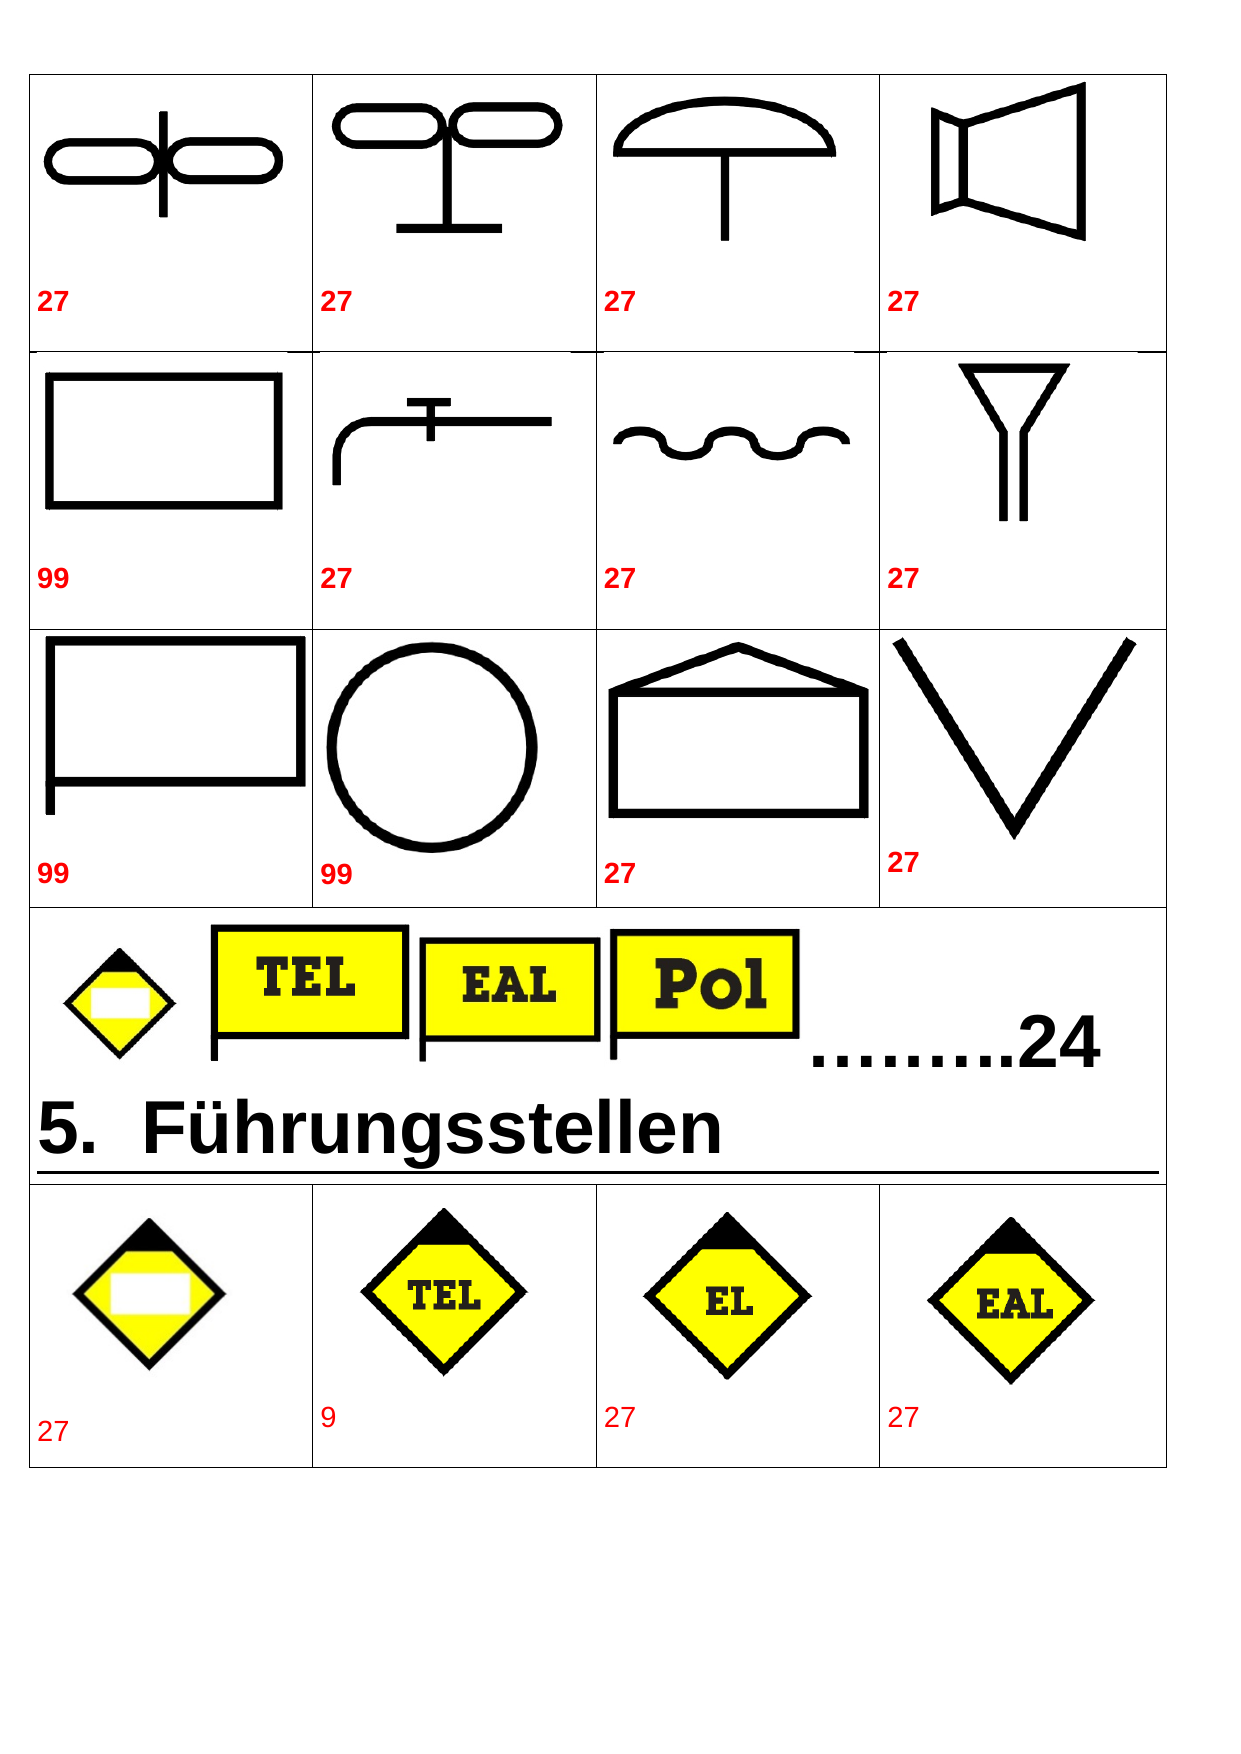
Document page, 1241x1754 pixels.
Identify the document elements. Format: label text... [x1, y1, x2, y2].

picture [36, 352, 288, 528]
picture [36, 75, 288, 251]
table_cell 9 [313, 1185, 596, 1467]
table_cell 27 [30, 75, 312, 351]
table_cell 27 [597, 1185, 879, 1467]
picture [320, 75, 571, 251]
table_cell 27 [597, 75, 879, 351]
table_cell 99 [30, 353, 312, 629]
table_cell 27 [880, 75, 1166, 351]
table_cell ….…..24 5. Führungsstellen [30, 908, 1166, 1184]
table_cell 27 [313, 353, 596, 629]
table_cell 27 [313, 75, 596, 351]
table_cell 99 [30, 630, 312, 907]
picture [887, 630, 1138, 845]
picture [603, 630, 879, 823]
picture [887, 75, 1138, 251]
picture [36, 630, 312, 823]
picture [887, 352, 1138, 528]
picture [36, 920, 805, 1067]
table_cell 27 [597, 353, 879, 629]
table_cell 27 [30, 1185, 312, 1467]
picture [36, 1185, 265, 1381]
table_cell 27 [880, 1185, 1166, 1467]
table_cell 99 [313, 630, 596, 907]
table_cell 27 [880, 353, 1166, 629]
picture [320, 352, 571, 528]
picture [603, 352, 855, 528]
picture [320, 630, 539, 857]
table_cell 27 [880, 630, 1166, 907]
picture [603, 75, 855, 251]
picture [320, 1185, 571, 1401]
table_cell 27 [597, 630, 879, 907]
picture [887, 1185, 1138, 1401]
picture [603, 1185, 855, 1401]
